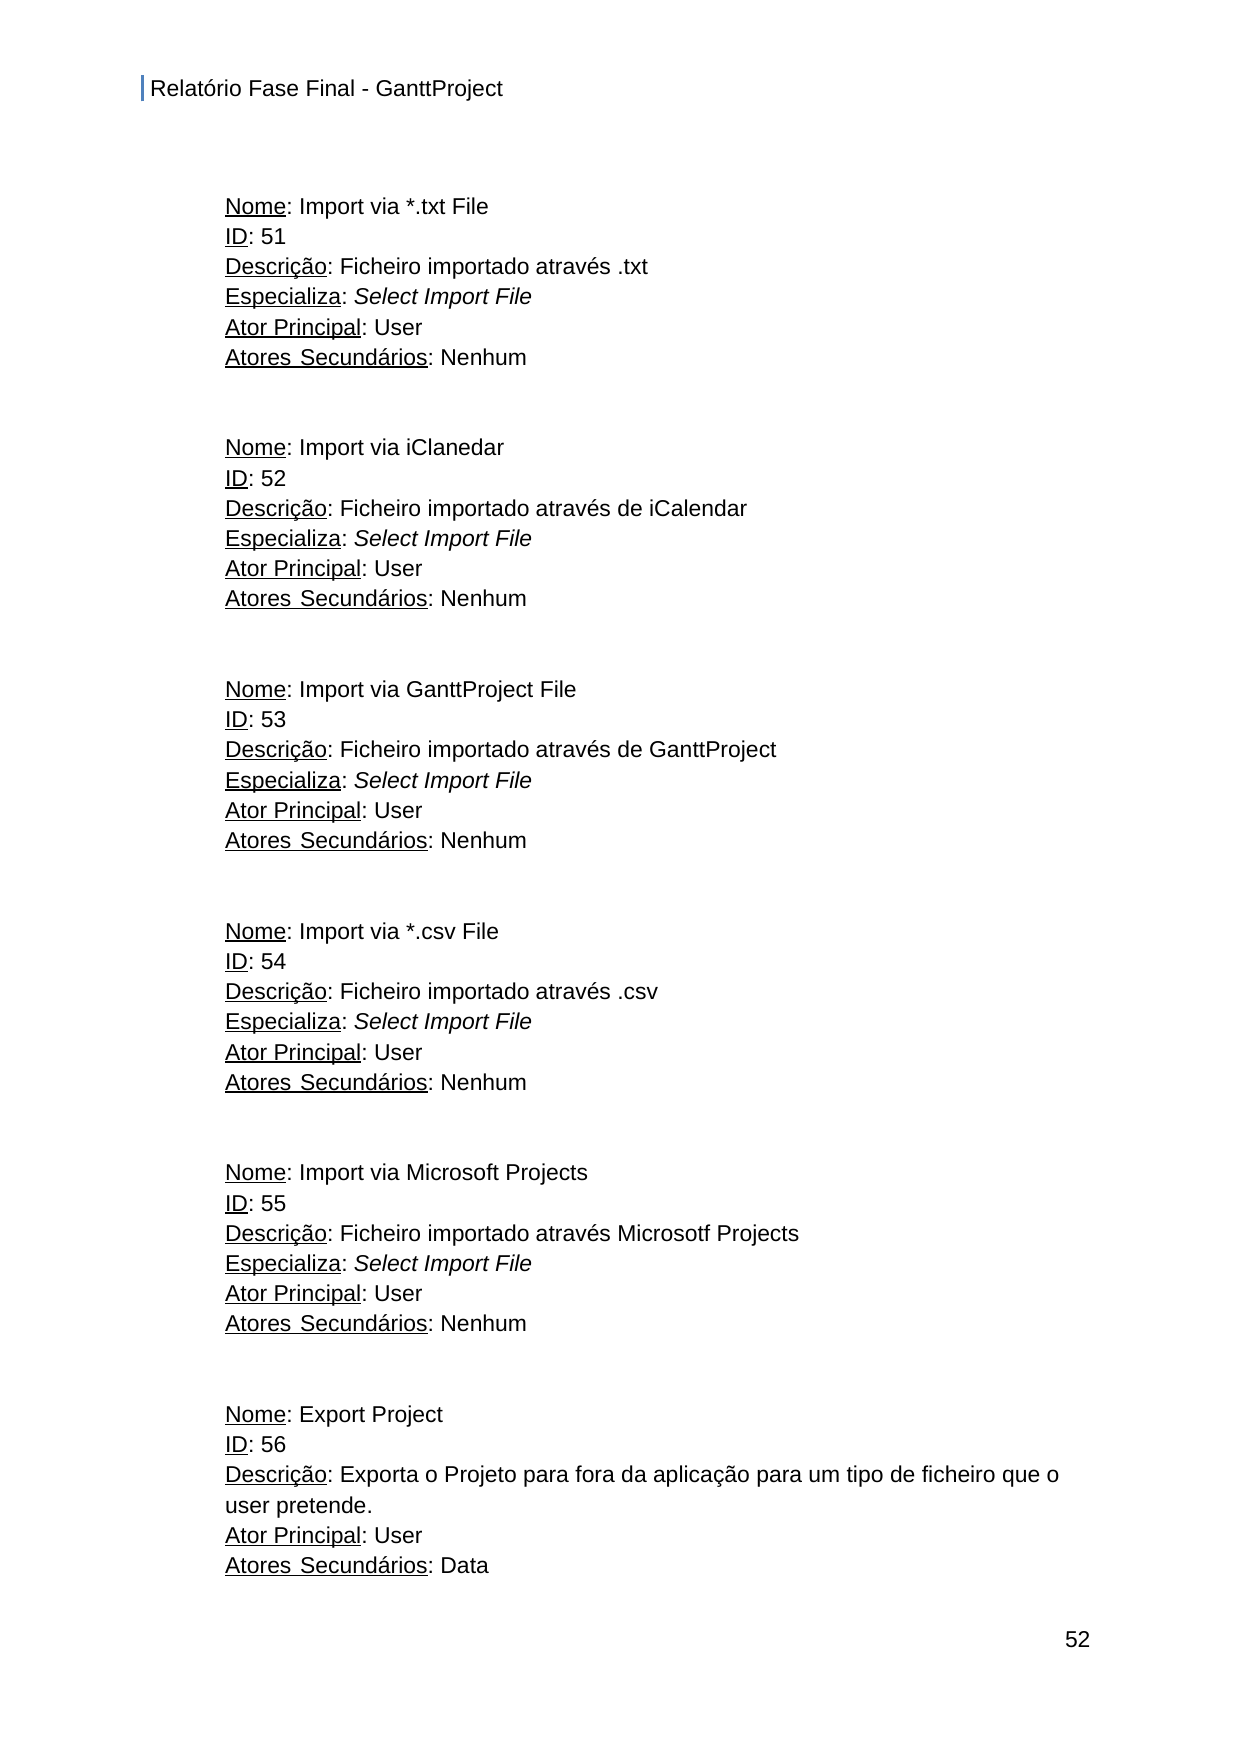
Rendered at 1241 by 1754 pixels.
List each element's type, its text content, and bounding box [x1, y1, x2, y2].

text Especializa: Select Import File [225, 525, 1090, 551]
text Especializa: Select Import File [225, 767, 1090, 793]
text Descrição: Ficheiro importado através Microsotf Projects [225, 1220, 1090, 1246]
text Nome: Import via *.txt File [225, 193, 1090, 219]
text Descrição: Ficheiro importado através de GanttProject [225, 736, 1090, 763]
text Atores Secundários: Nenhum [225, 1069, 1090, 1095]
text Nome: Import via Microsoft Projects [225, 1159, 1090, 1186]
text ID: 54 [225, 948, 1090, 974]
text Ator Principal: User [225, 1038, 1090, 1065]
text Nome: Import via iClanedar [225, 434, 1090, 461]
text Ator Principal: User [225, 313, 1090, 340]
text Atores Secundários: Data [225, 1552, 1090, 1578]
text Atores Secundários: Nenhum [225, 1310, 1090, 1337]
text ID: 55 [225, 1189, 1090, 1216]
text Descrição: Ficheiro importado através .csv [225, 978, 1090, 1004]
text Especializa: Select Import File [225, 1250, 1090, 1276]
text Descrição: Exporta o Projeto para fora da aplicação para um tipo de ficheiro que o user pretende. [225, 1461, 1090, 1518]
text ID: 56 [225, 1431, 1090, 1458]
text ID: 53 [225, 706, 1090, 733]
text ID: 51 [225, 223, 1090, 249]
text Atores Secundários: Nenhum [225, 344, 1090, 370]
text ID: 52 [225, 464, 1090, 491]
text Descrição: Ficheiro importado através .txt [225, 253, 1090, 279]
text Ator Principal: User [225, 797, 1090, 823]
text Ator Principal: User [225, 555, 1090, 582]
text Especializa: Select Import File [225, 1008, 1090, 1035]
text Ator Principal: User [225, 1522, 1090, 1548]
text Atores Secundários: Nenhum [225, 585, 1090, 612]
text Descrição: Ficheiro importado através de iCalendar [225, 495, 1090, 521]
text Nome: Export Project [225, 1401, 1090, 1427]
text Nome: Import via *.csv File [225, 918, 1090, 944]
text Especializa: Select Import File [225, 283, 1090, 310]
text Ator Principal: User [225, 1280, 1090, 1307]
text Atores Secundários: Nenhum [225, 827, 1090, 853]
text Nome: Import via GanttProject File [225, 676, 1090, 702]
